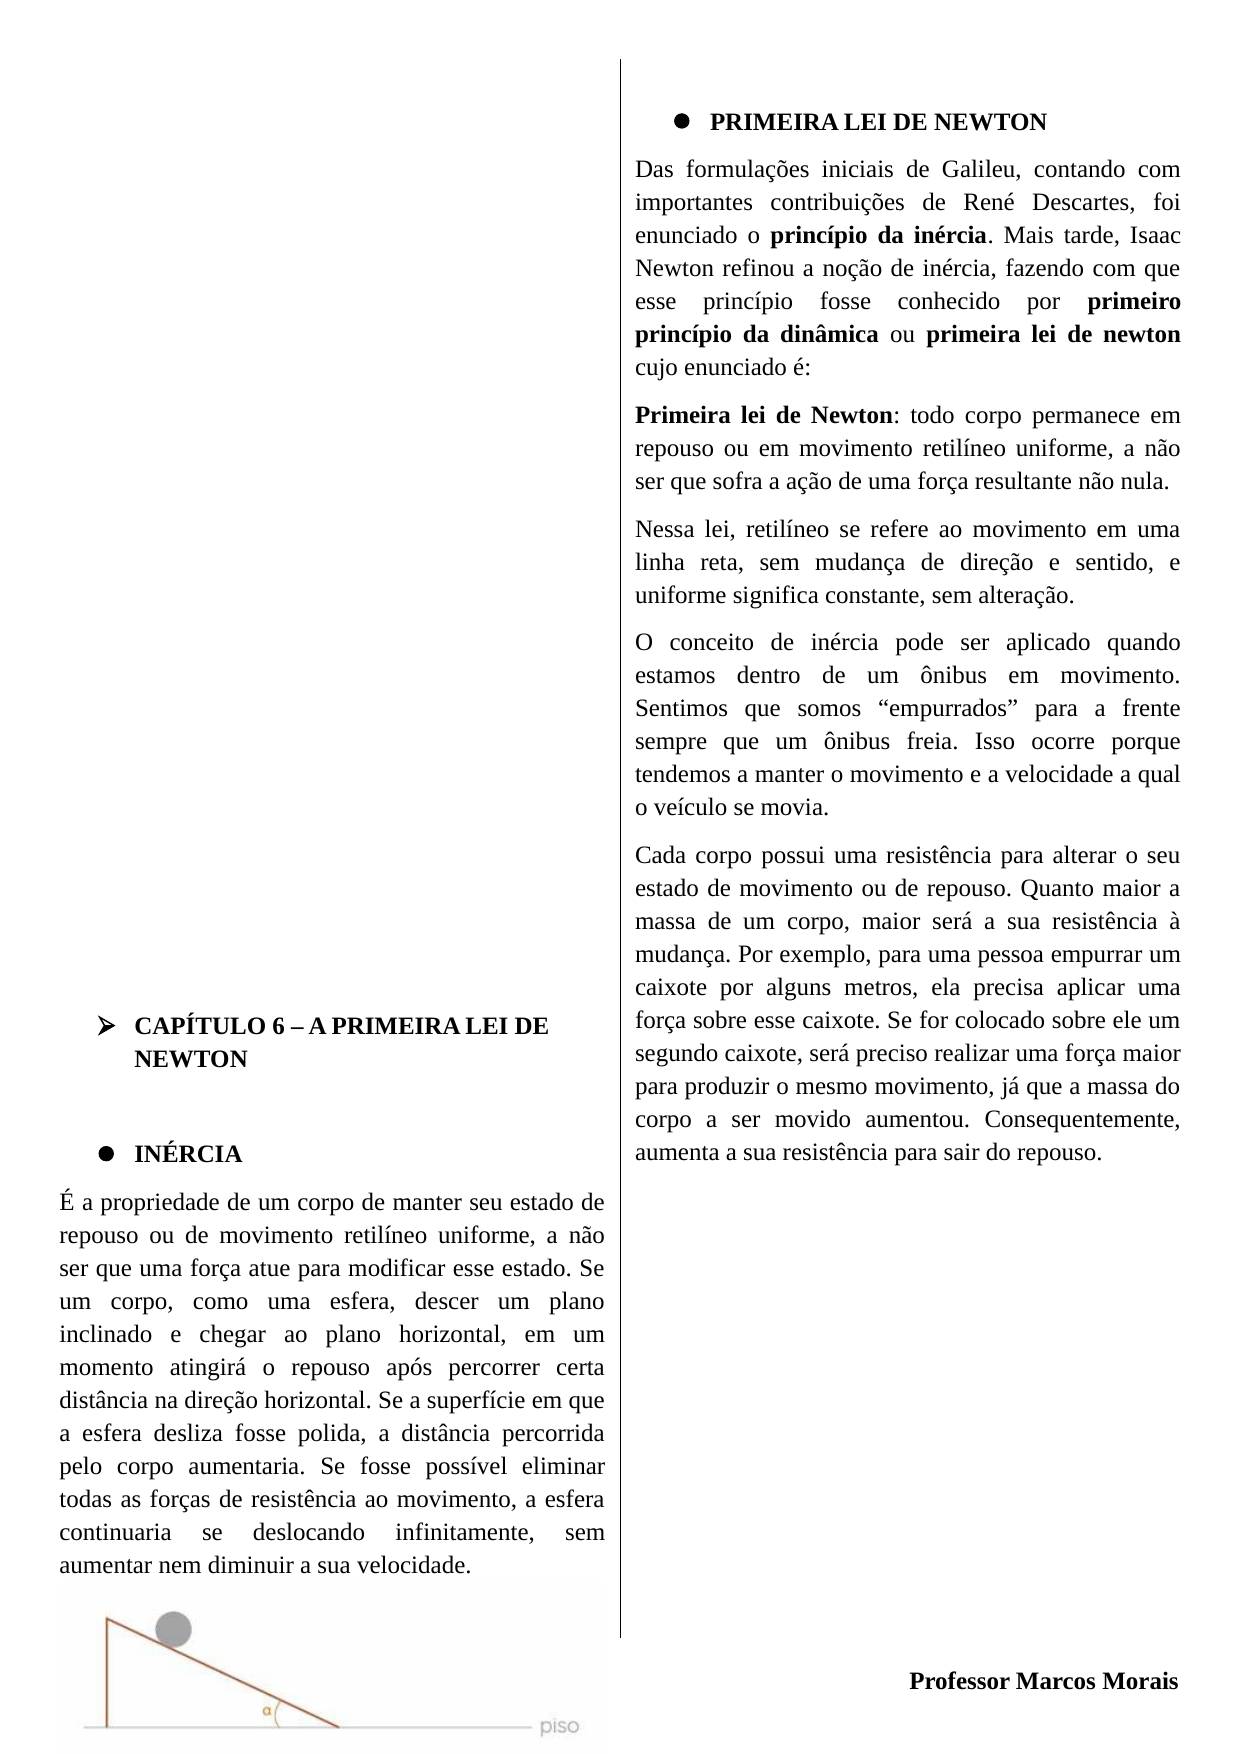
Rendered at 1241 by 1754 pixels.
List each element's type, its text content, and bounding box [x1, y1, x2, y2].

list PRIMEIRA LEI DE NEWTON [672, 107, 1181, 135]
text Cada corpo possui uma resistência para alterar o seu estado de movimento ou de repouso. Quanto maior a massa de um corpo, maior será a sua resistência à mudança. Por exemplo, para uma pessoa empurrar um caixote por alguns metros, ela precisa aplicar uma força sobre esse caixote. Se for colocado sobre ele um segundo caixote, será preciso realizar uma força maior para produzir o mesmo movimento, já que a massa do corpo a ser movido aumentou. Consequentemente, aumenta a sua resistência para sair do repouso. [635, 840, 1181, 1166]
list INÉRCIA [97, 1139, 605, 1168]
text O conceito de inércia pode ser aplicado quando estamos dentro de um ônibus em movimento. Sentimos que somos “empurrados” para a frente sempre que um ônibus freia. Isso ocorre porque tendemos a manter o movimento e a velocidade a qual o veículo se movia. [635, 627, 1181, 821]
picture [59, 1582, 606, 1754]
text É a propriedade de um corpo de manter seu estado de repouso ou de movimento retilíneo uniforme, a não ser que uma força atue para modificar esse estado. Se um corpo, como uma esfera, descer um plano inclinado e chegar ao plano horizontal, em um momento atingirá o repouso após percorrer certa distância na direção horizontal. Se a superfície em que a esfera desliza fosse polida, a distância percorrida pelo corpo aumentaria. Se fosse possível eliminar todas as forças de resistência ao movimento, a esfera continuaria se deslocando infinitamente, sem aumentar nem diminuir a sua velocidade. [59, 1187, 605, 1579]
list CAPÍTULO 6 – A PRIMEIRA LEI DE NEWTON [97, 1011, 605, 1073]
text Das formulações iniciais de Galileu, contando com importantes contribuições de René Descartes, foi enunciado o princípio da inércia. Mais tarde, Isaac Newton refinou a noção de inércia, fazendo com que esse princípio fosse conhecido por primeiro princípio da dinâmica ou primeira lei de newton cujo enunciado é: [635, 154, 1181, 381]
text Nessa lei, retilíneo se refere ao movimento em uma linha reta, sem mudança de direção e sentido, e uniforme significa constante, sem alteração. [635, 514, 1181, 608]
text Primeira lei de Newton: todo corpo permanece em repouso ou em movimento retilíneo uniforme, a não ser que sofra a ação de uma força resultante não nula. [635, 400, 1181, 495]
